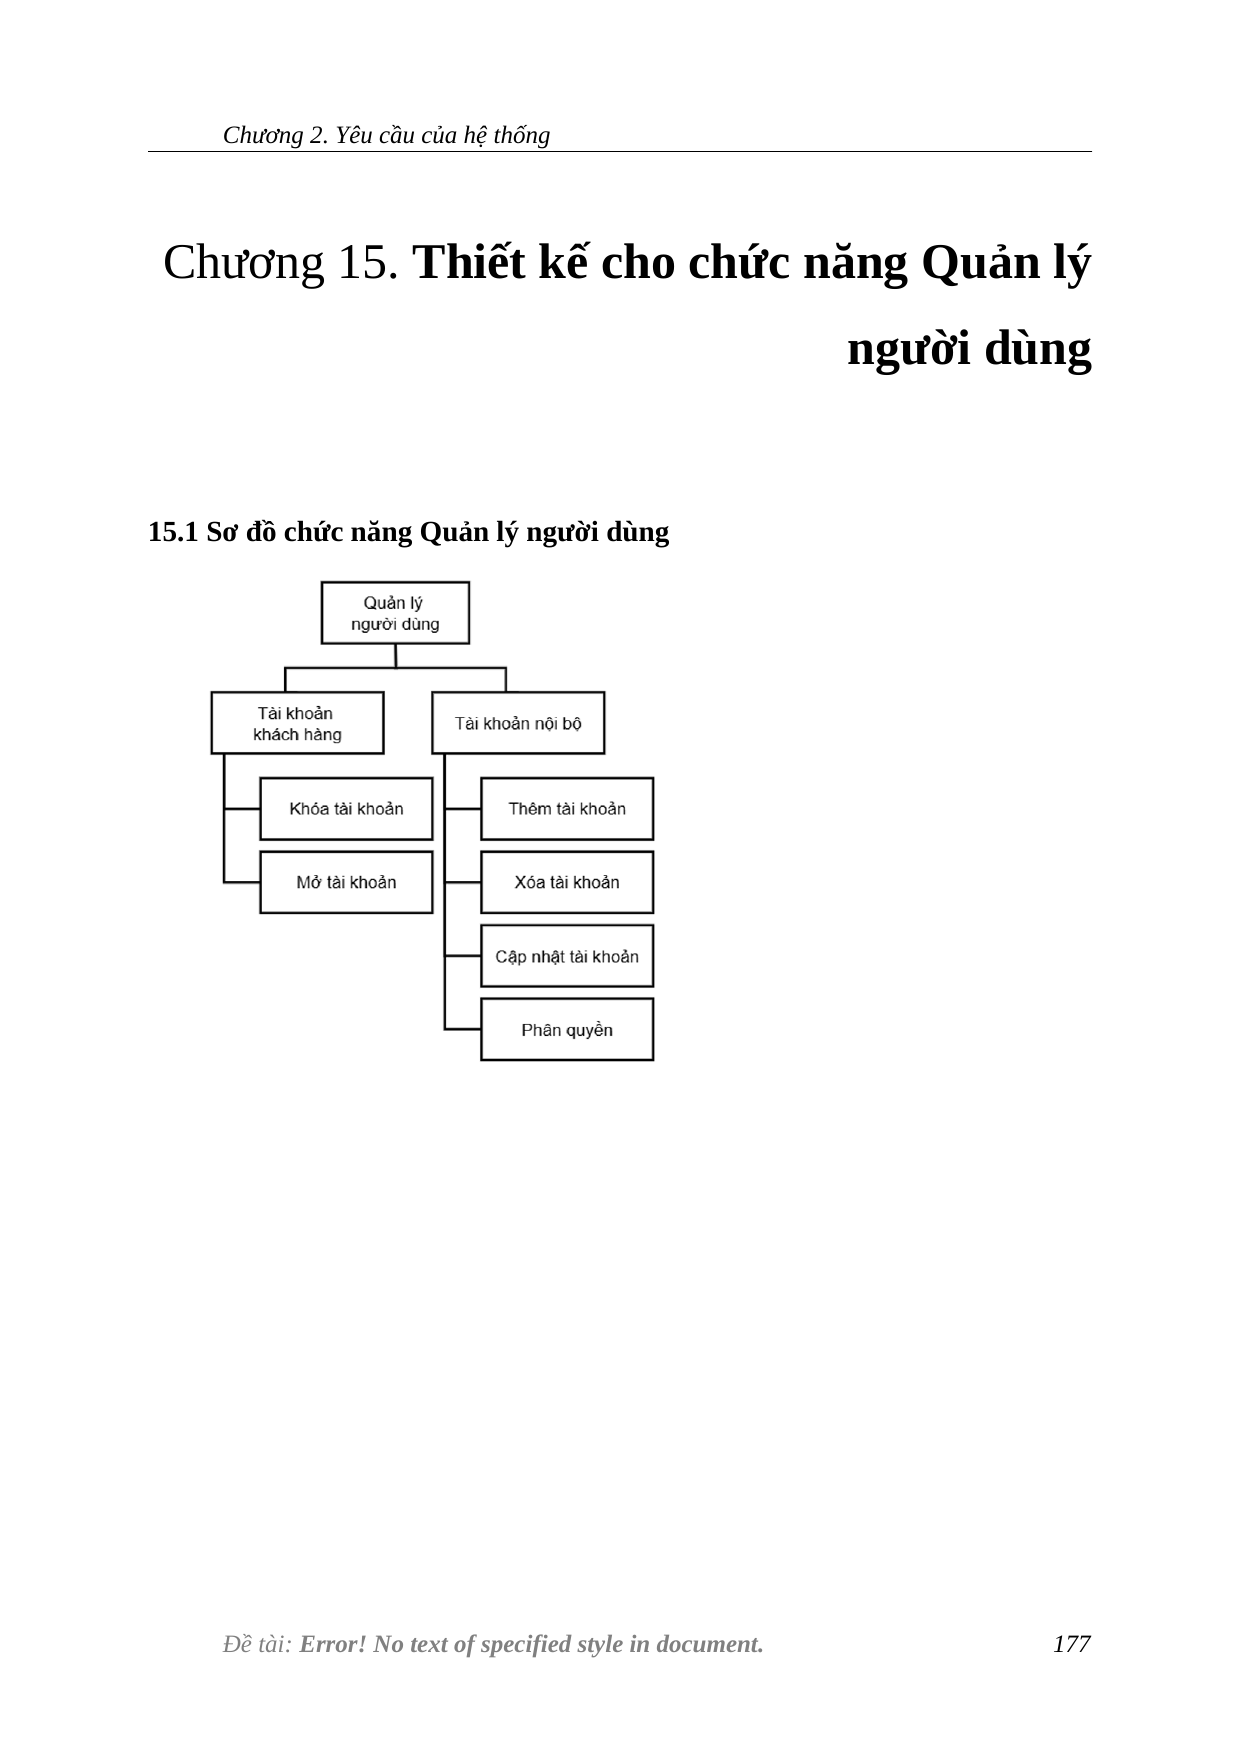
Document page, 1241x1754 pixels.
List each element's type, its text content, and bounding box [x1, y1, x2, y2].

picture [206, 575, 659, 1068]
subtitle Thiết kế cho chức năng Quản lý người dùng [148, 232, 1092, 376]
subtitle Sơ đồ chức năng Quản lý người dùng [148, 504, 1092, 550]
